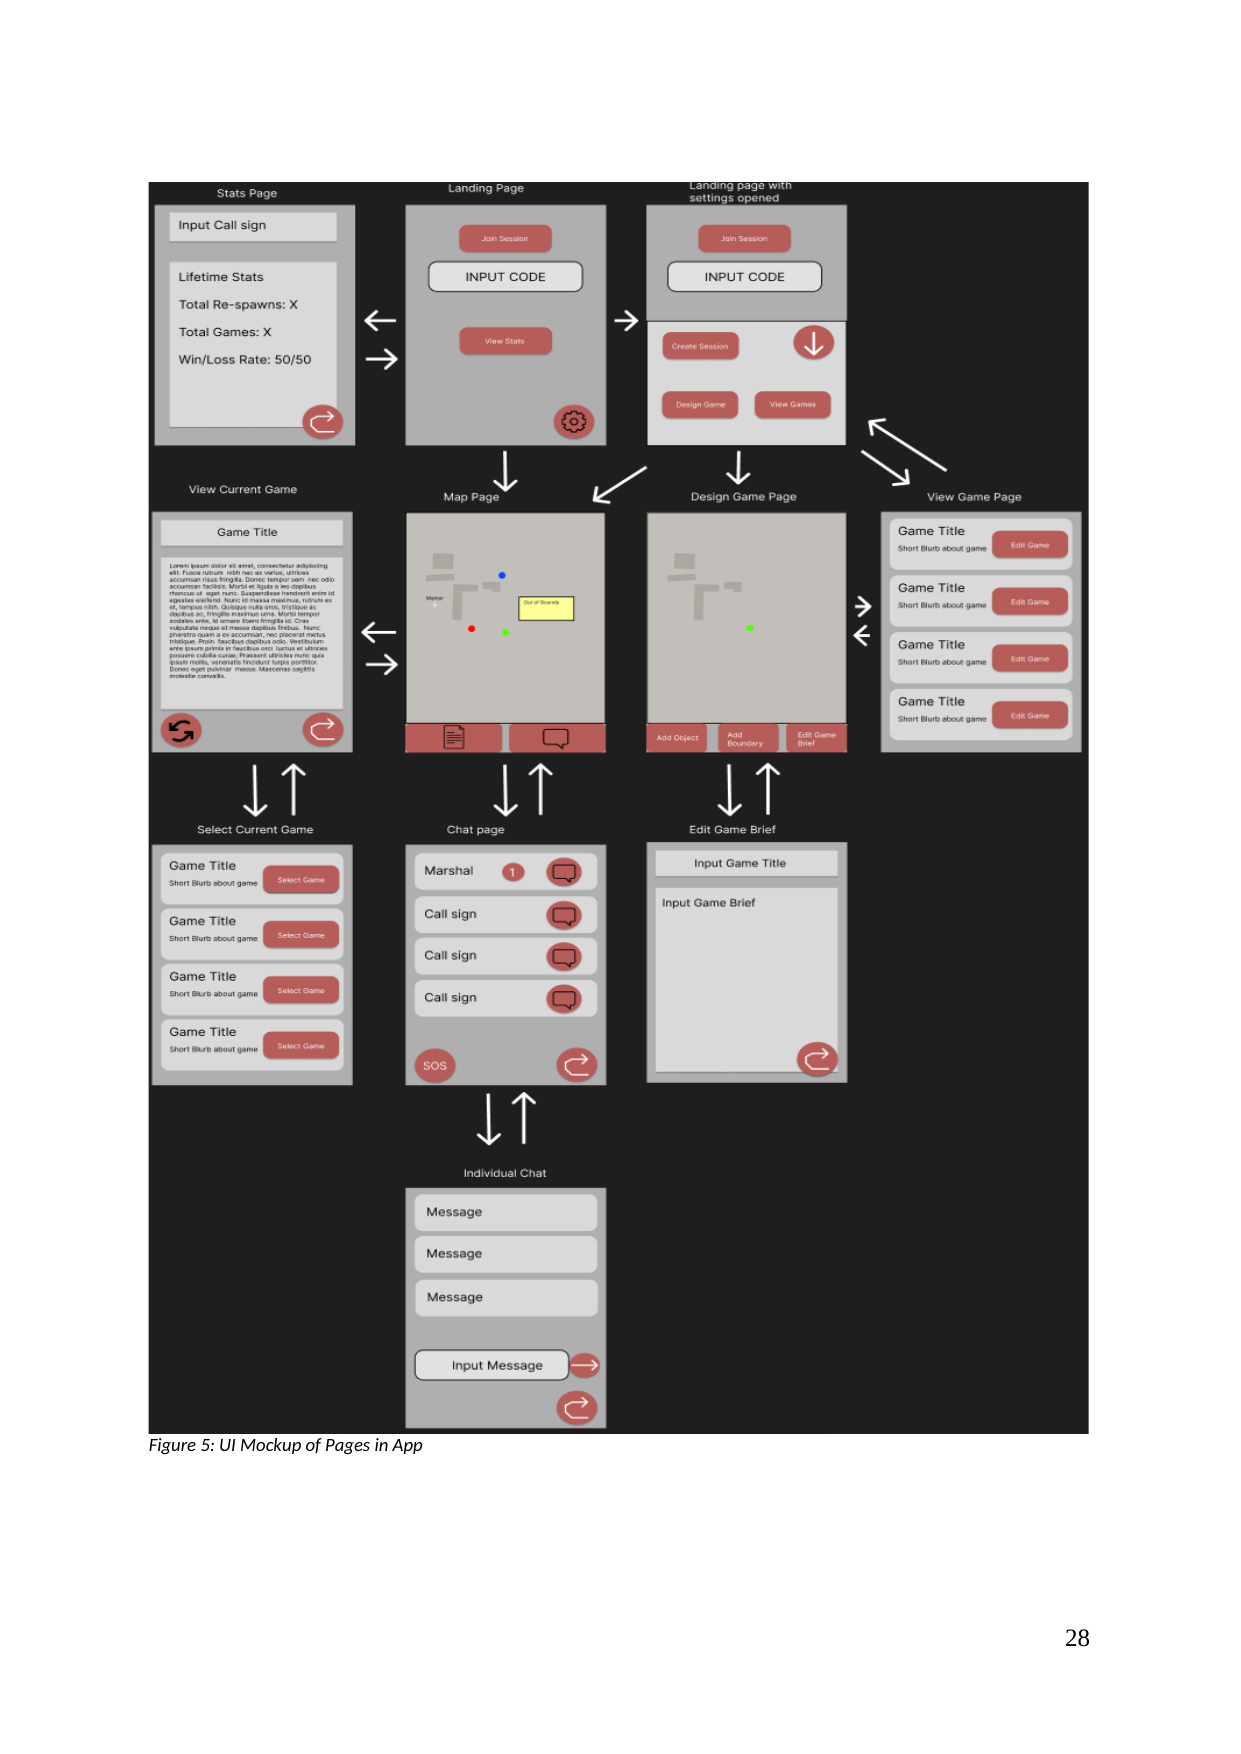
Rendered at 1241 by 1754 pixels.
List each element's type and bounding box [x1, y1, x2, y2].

picture [148, 182, 1089, 1434]
